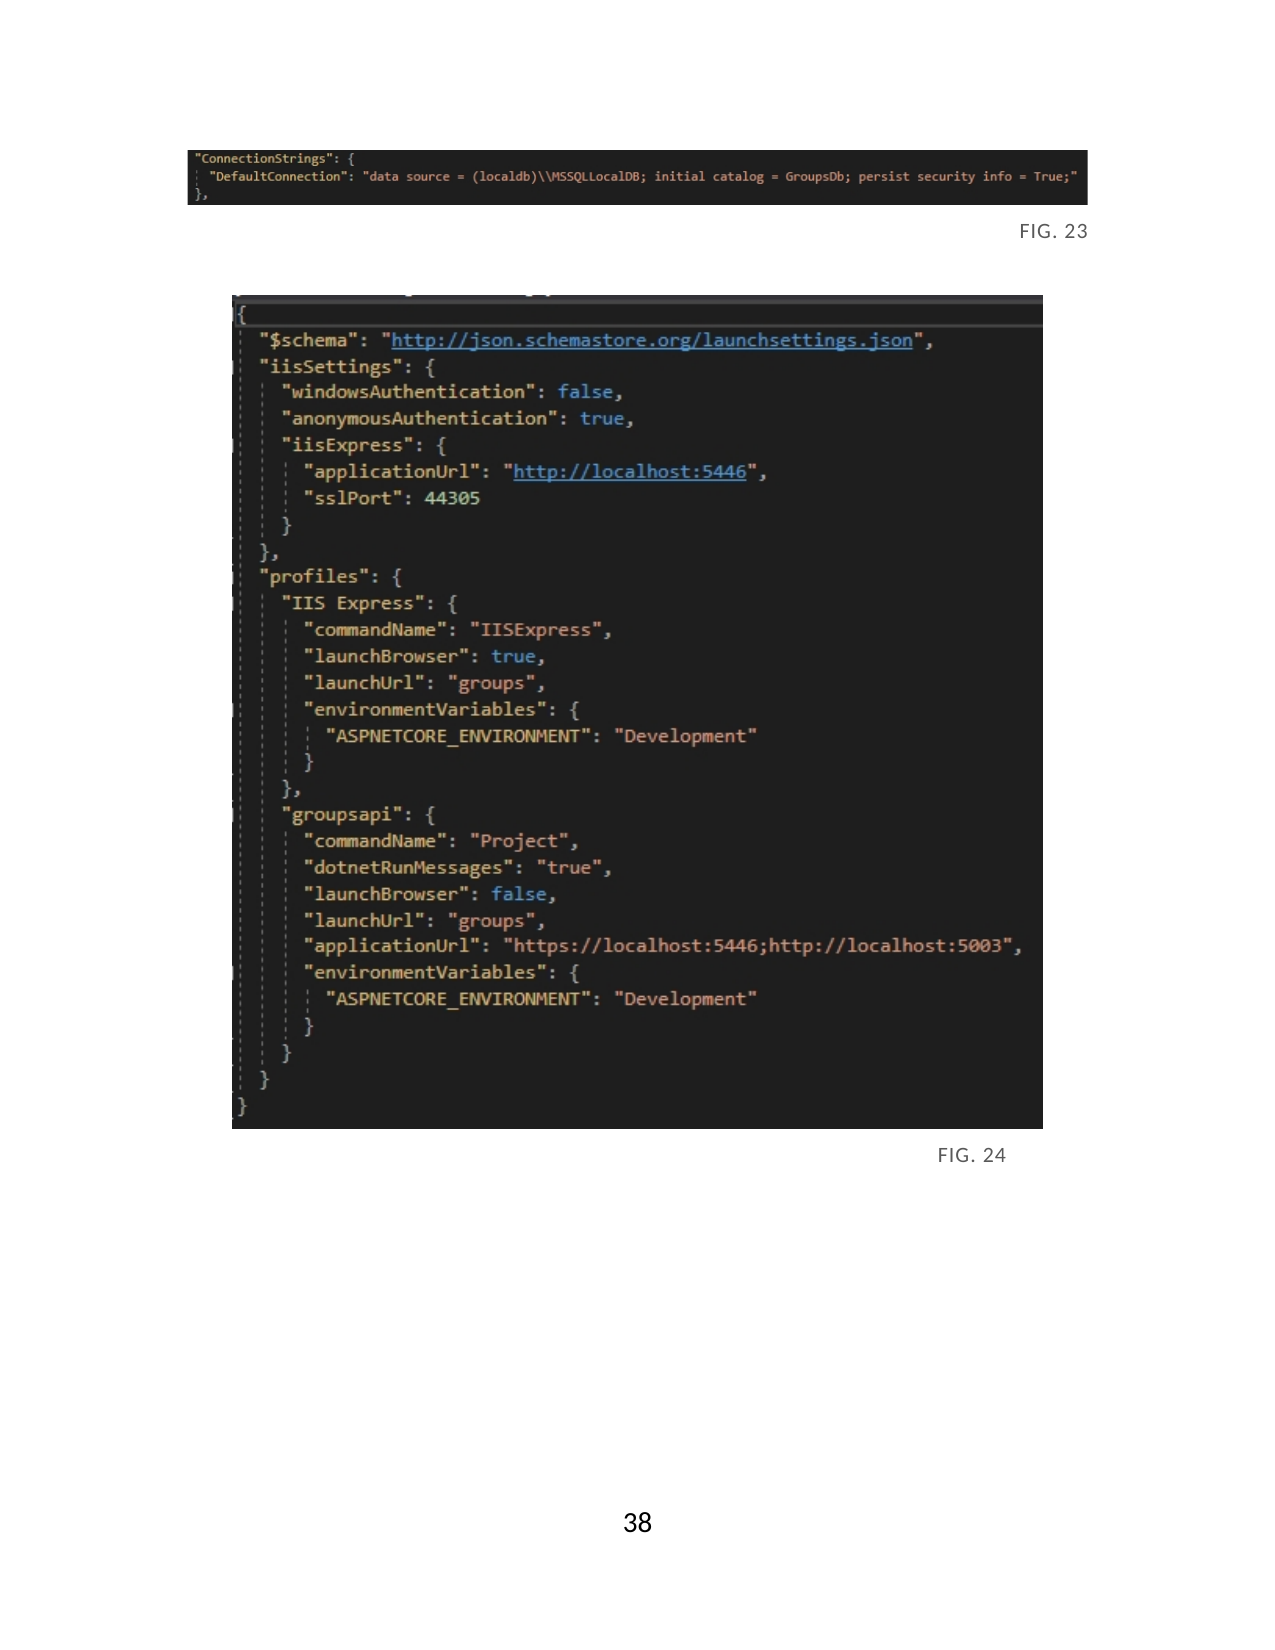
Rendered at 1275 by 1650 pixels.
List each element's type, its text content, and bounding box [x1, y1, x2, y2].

subtitle Fig. 24 [187, 1141, 1087, 1168]
subtitle Fig. 23 [187, 217, 1087, 244]
picture [187, 150, 1088, 205]
picture [232, 295, 1043, 1129]
